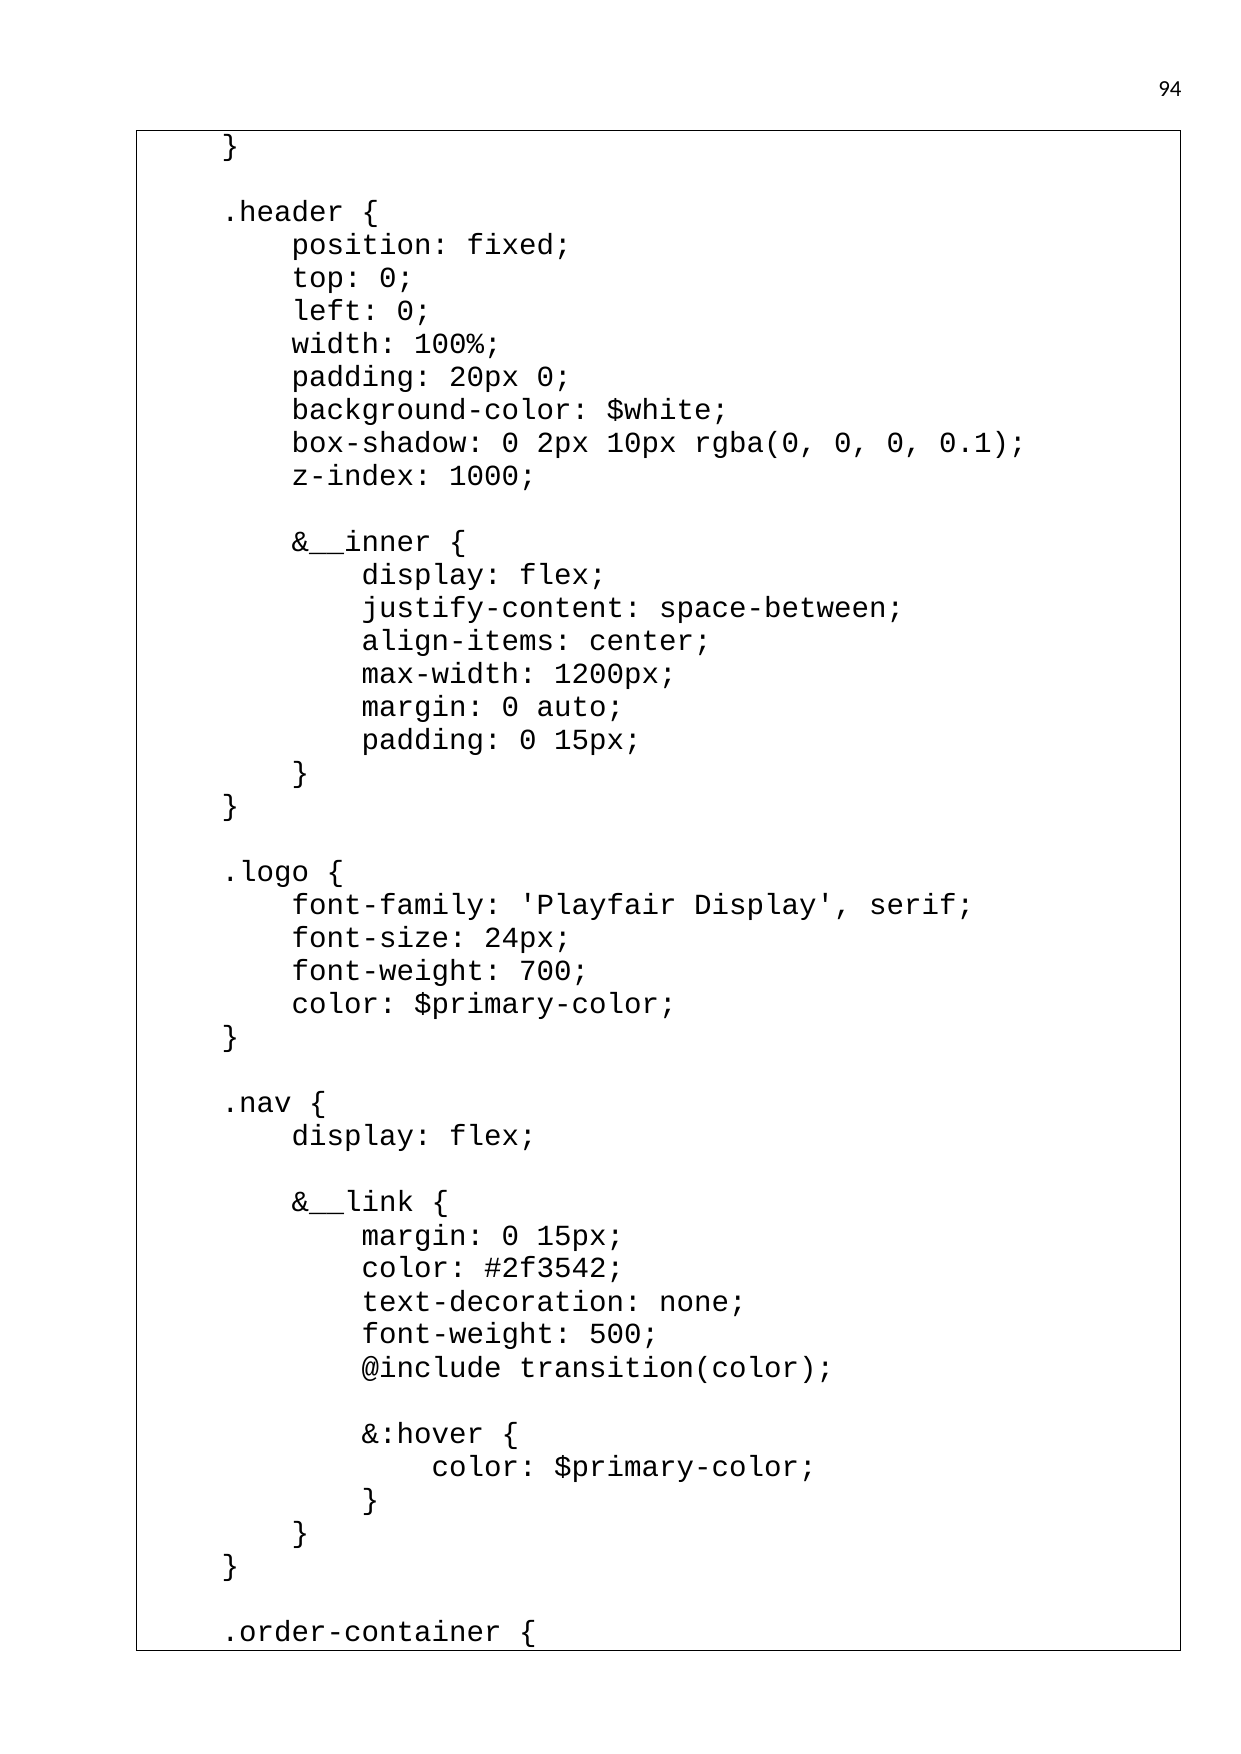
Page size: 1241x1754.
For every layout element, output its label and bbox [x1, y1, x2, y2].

table_cell [137, 131, 1180, 1650]
